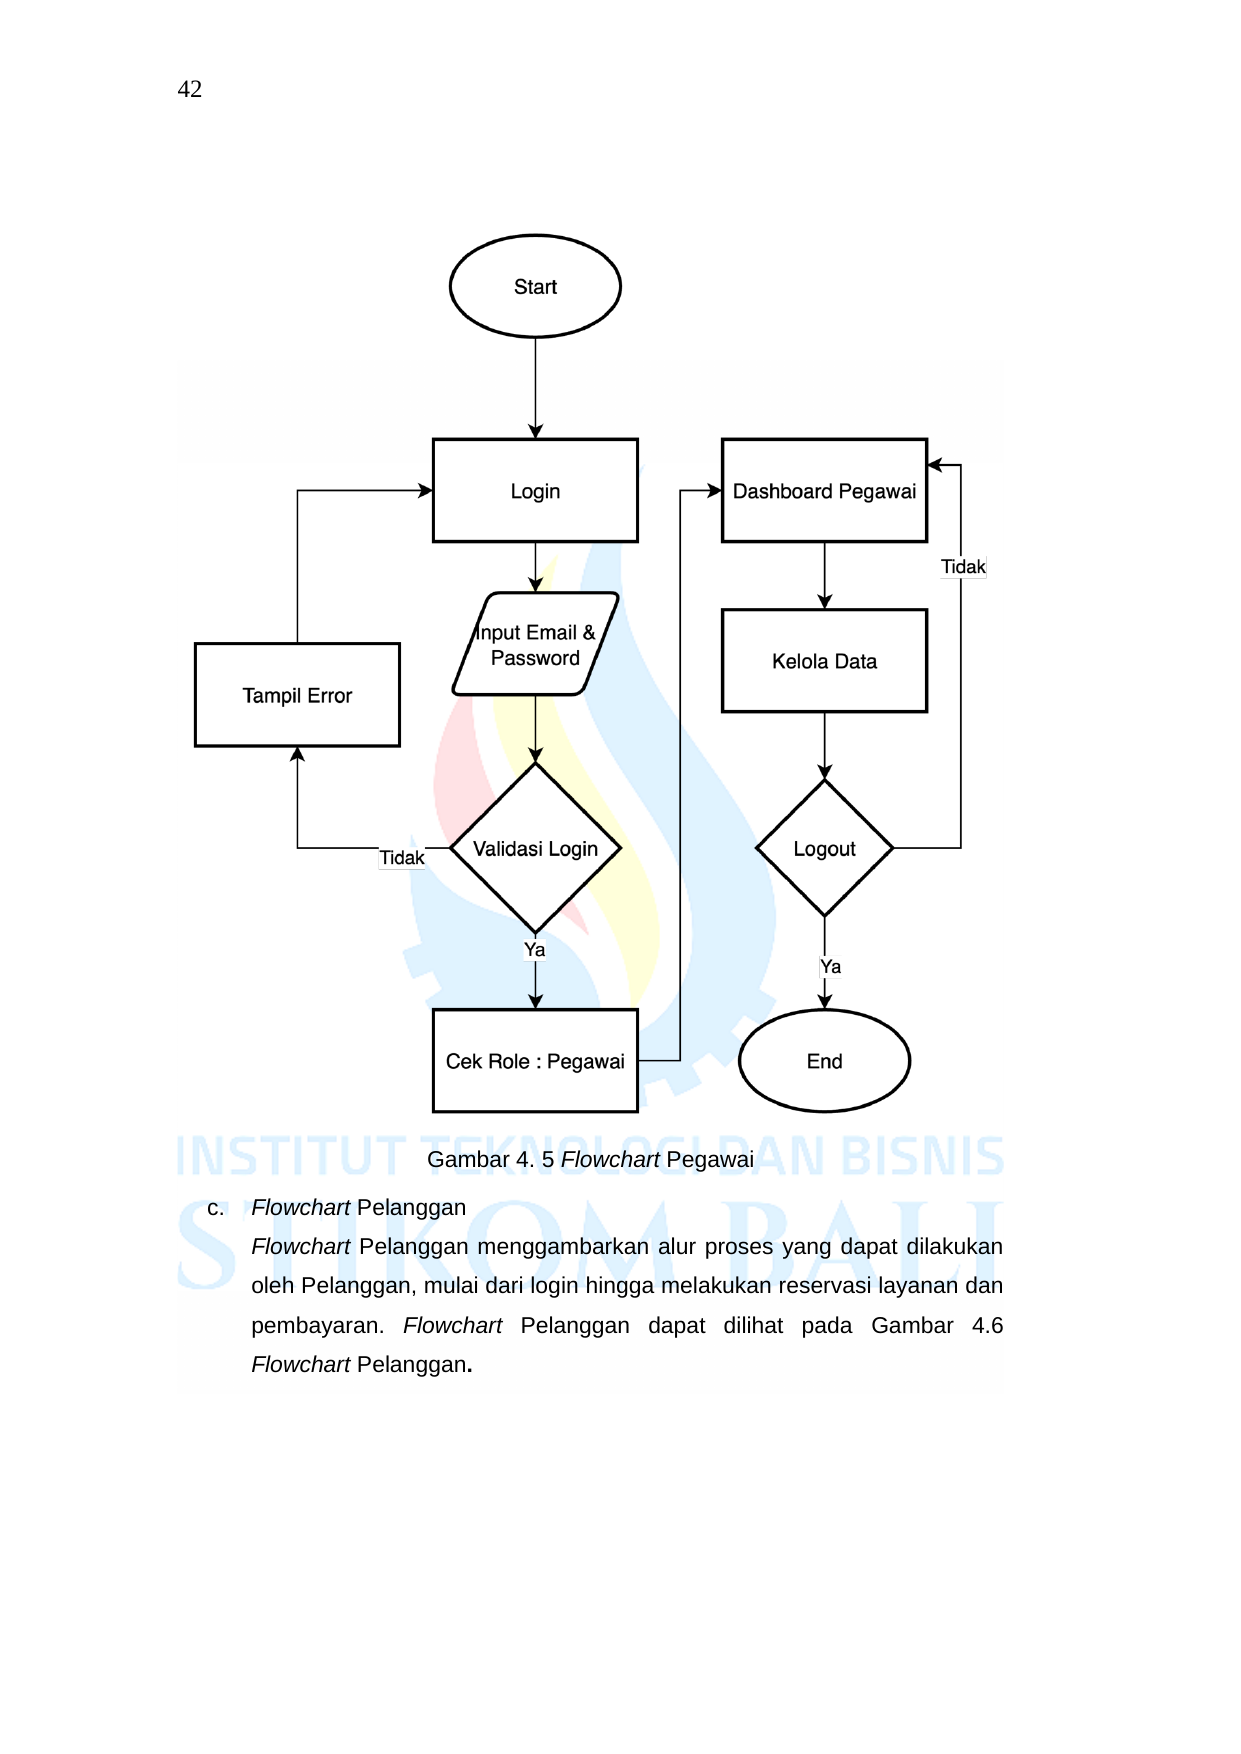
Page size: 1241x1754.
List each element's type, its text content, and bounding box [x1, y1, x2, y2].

list Flowchart Pelanggan [207, 1193, 1004, 1220]
text Gambar 4. 5 Flowchart Pegawai [177, 1146, 1004, 1173]
picture [177, 216, 1004, 1132]
list Flowchart Pelanggan menggambarkan alur proses yang dapat dilakukan oleh Pelanggan, mulai dari login hingga melakukan reservasi layanan dan pembayaran. Flowchart Pelanggan dapat dilihat pada Gambar 4.6 Flowchart Pelanggan. [251, 1233, 1004, 1378]
